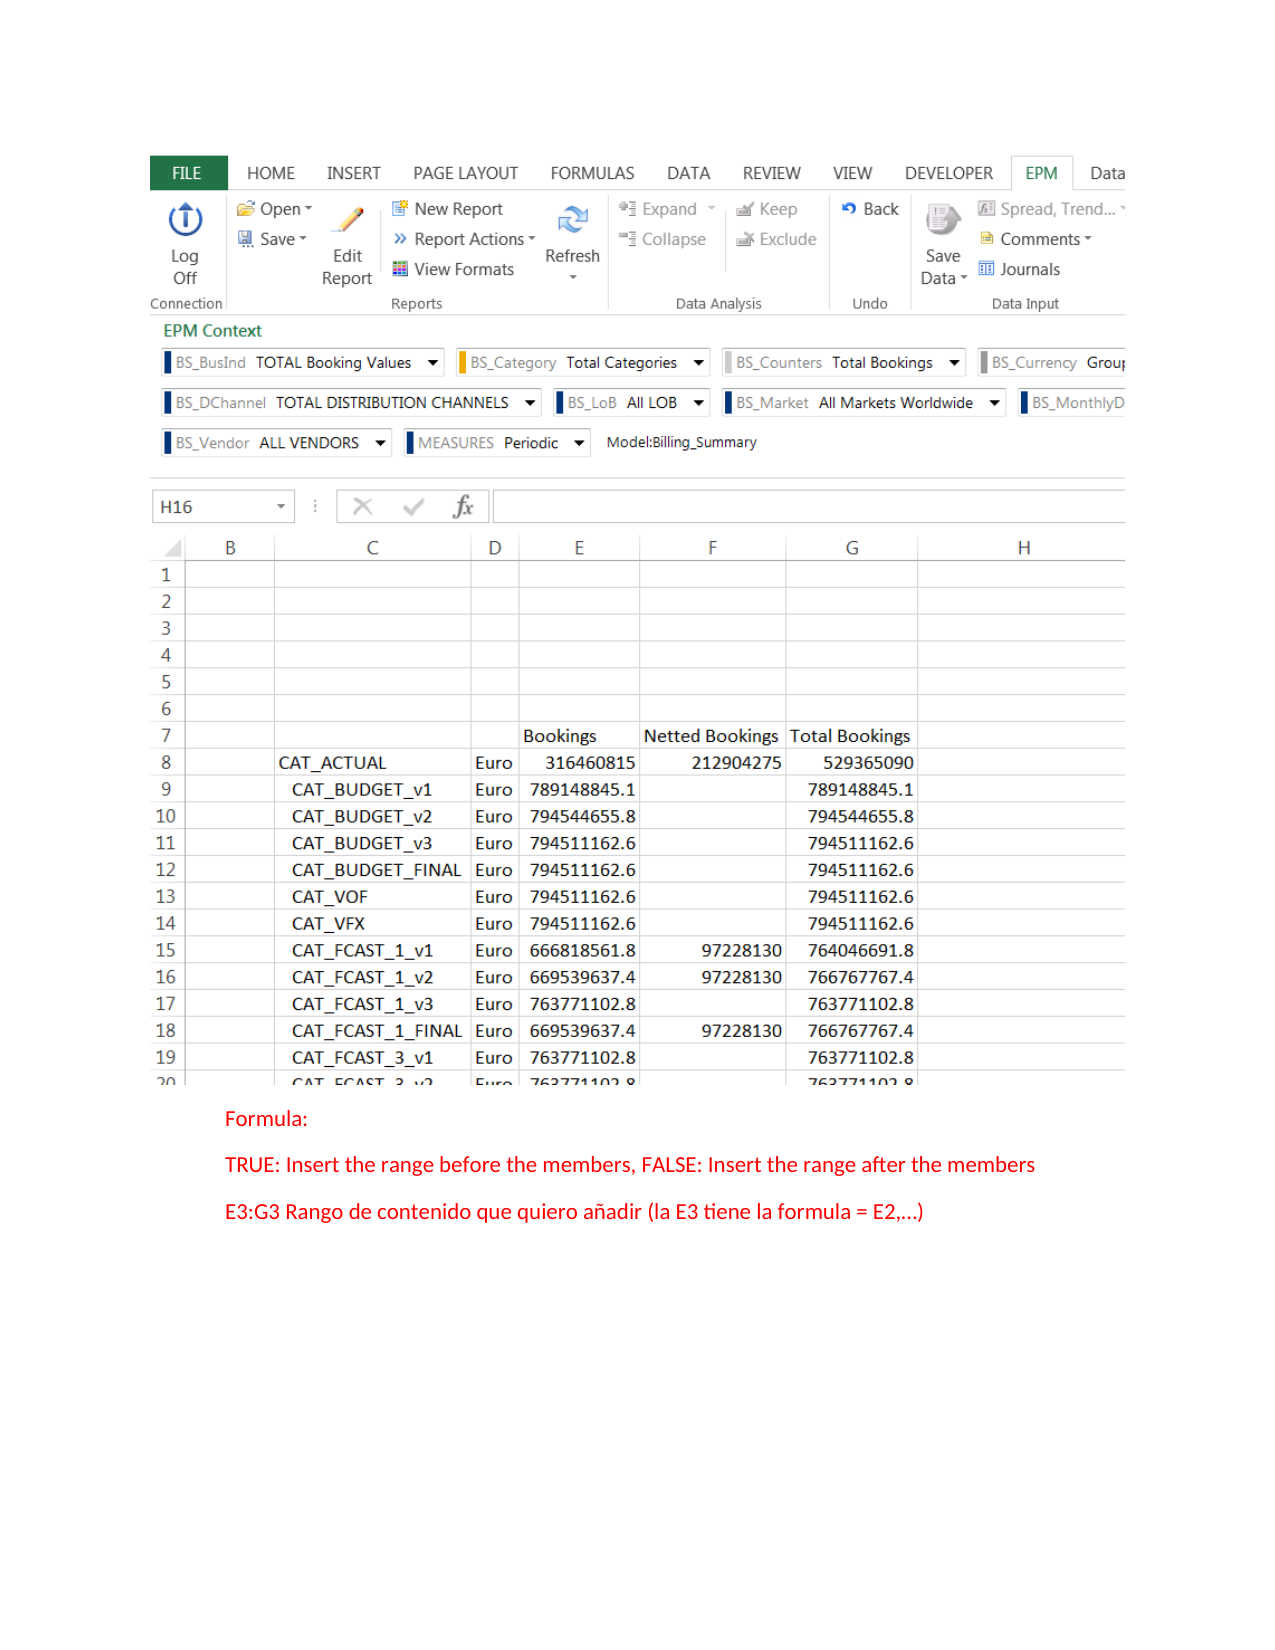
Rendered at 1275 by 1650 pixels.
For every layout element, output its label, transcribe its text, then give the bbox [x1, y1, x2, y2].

text TRUE: Insert the range before the members, FALSE: Insert the range after the members [150, 1151, 1125, 1178]
picture [150, 150, 1125, 1085]
text E3:G3 Rango de contenido que quiero añadir (la E3 tiene la formula = E2,…) [150, 1197, 1125, 1225]
text Formula: [150, 1104, 1125, 1132]
